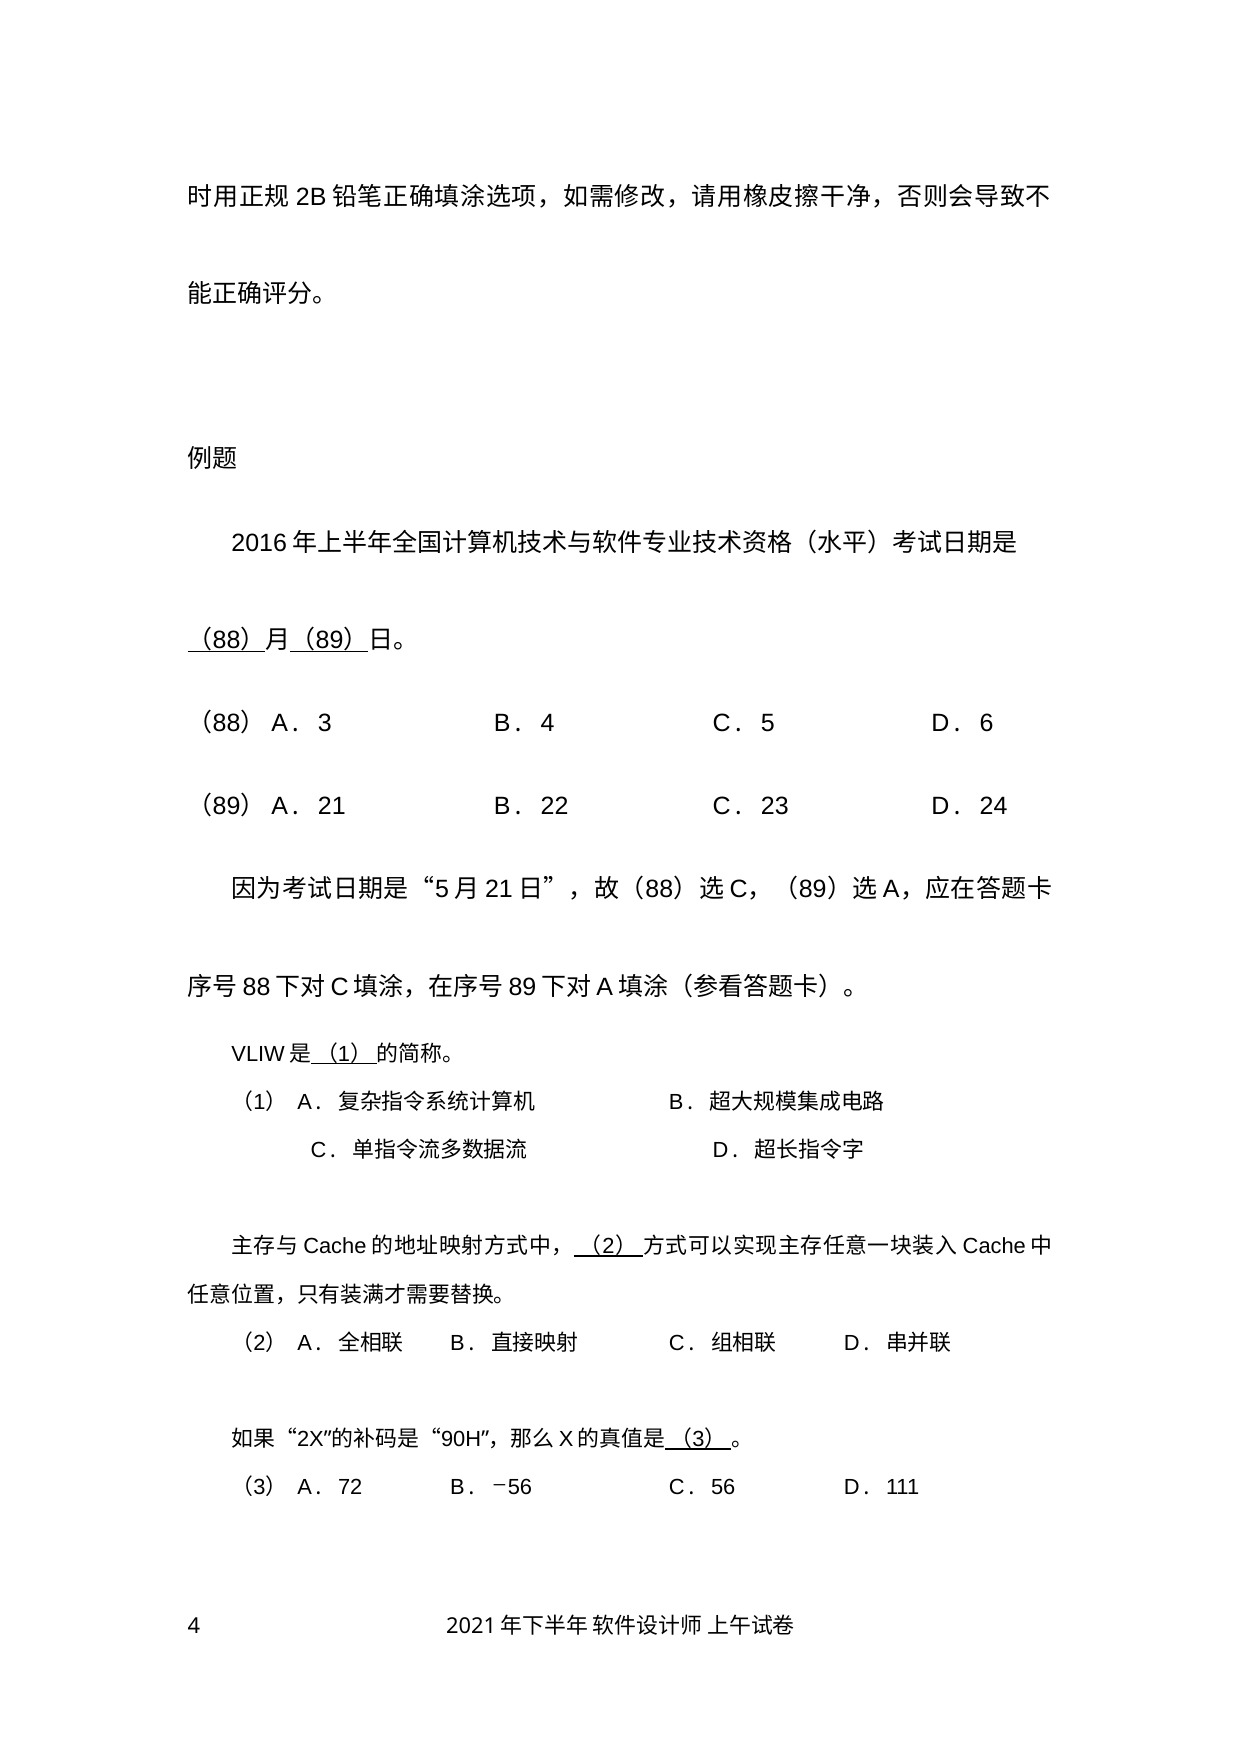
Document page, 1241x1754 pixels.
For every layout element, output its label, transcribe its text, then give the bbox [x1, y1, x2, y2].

text VLIW是 （1） 的简称。 [187, 1035, 1053, 1068]
text （3） A. 72 B. 56 C. 56 D. 111 [187, 1469, 1053, 1501]
text （89） A. 21 B. 22 C. 23 D. 24 [187, 771, 1053, 836]
text 2016年上半年全国计算机技术与软件专业技术资格（水平）考试日期是（88）月（89）日。 [187, 508, 1053, 670]
text （88） A. 3 B. 4 C. 5 D. 6 [187, 688, 1053, 753]
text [187, 162, 1053, 324]
text 主存与Cache的地址映射方式中， （2） 方式可以实现主存任意一块装入Cache中任意位置，只有装满才需要替换。 [187, 1228, 1053, 1309]
text 例题 [187, 424, 1053, 489]
text 因为考试日期是“5月21日”，故（88）选C，（89）选A，应在答题卡序号88下对C填涂，在序号89下对A填涂（参看答题卡）。 [187, 854, 1053, 1017]
text 如果“2X”的补码是“90H”，那么X的真值是 （3） 。 [187, 1420, 1053, 1453]
text （1） A. 复杂指令系统计算机 B. 超大规模集成电路 [187, 1083, 1053, 1116]
text （2） A. 全相联 B. 直接映射 C. 组相联 D. 串并联 [187, 1325, 1053, 1357]
text C. 单指令流多数据流 D. 超长指令字 [187, 1132, 1053, 1164]
